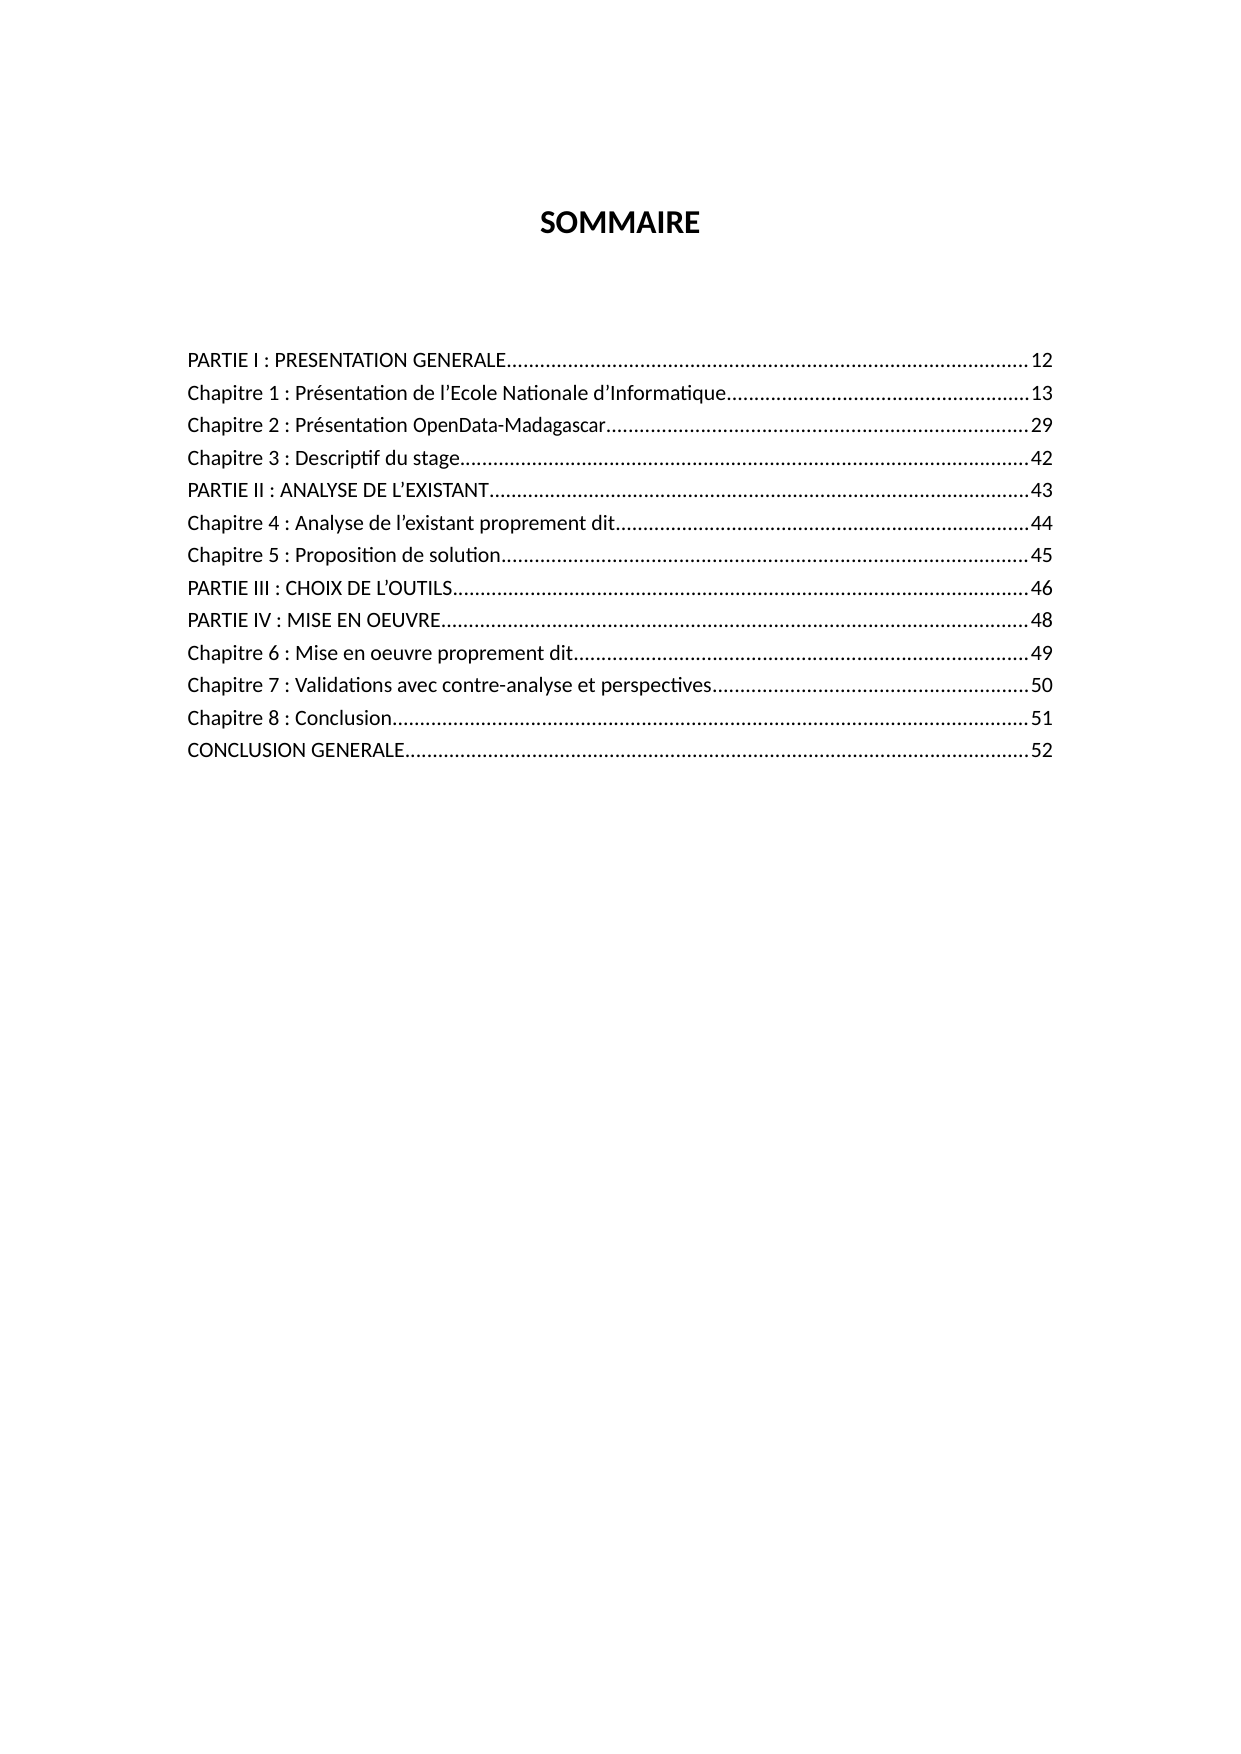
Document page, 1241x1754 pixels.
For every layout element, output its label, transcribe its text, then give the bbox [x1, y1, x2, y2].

text Chapitre 6 : Mise en oeuvre proprement dit 49 [187, 636, 1053, 668]
text CONCLUSION GENERALE 52 [187, 733, 1053, 766]
text PARTIE III : CHOIX DE L’OUTILS 46 [187, 571, 1053, 603]
text Chapitre 1 : Présentation de l’Ecole Nationale d’Informatique 13 [187, 376, 1053, 408]
text PARTIE II : ANALYSE DE L’EXISTANT 43 [187, 473, 1053, 506]
subtitle SOMMAIRE [187, 189, 1053, 254]
text Chapitre 2 : Présentation OpenData-Madagascar 29 [187, 408, 1053, 441]
text PARTIE IV : MISE EN OEUVRE 48 [187, 603, 1053, 636]
text Chapitre 5 : Proposition de solution 45 [187, 538, 1053, 571]
text Chapitre 7 : Validations avec contre-analyse et perspectives 50 [187, 668, 1053, 701]
text Chapitre 3 : Descriptif du stage 42 [187, 441, 1053, 473]
text PARTIE I : PRESENTATION GENERALE 12 [187, 343, 1053, 376]
text Chapitre 4 : Analyse de l’existant proprement dit 44 [187, 506, 1053, 538]
text Chapitre 8 : Conclusion 51 [187, 701, 1053, 733]
